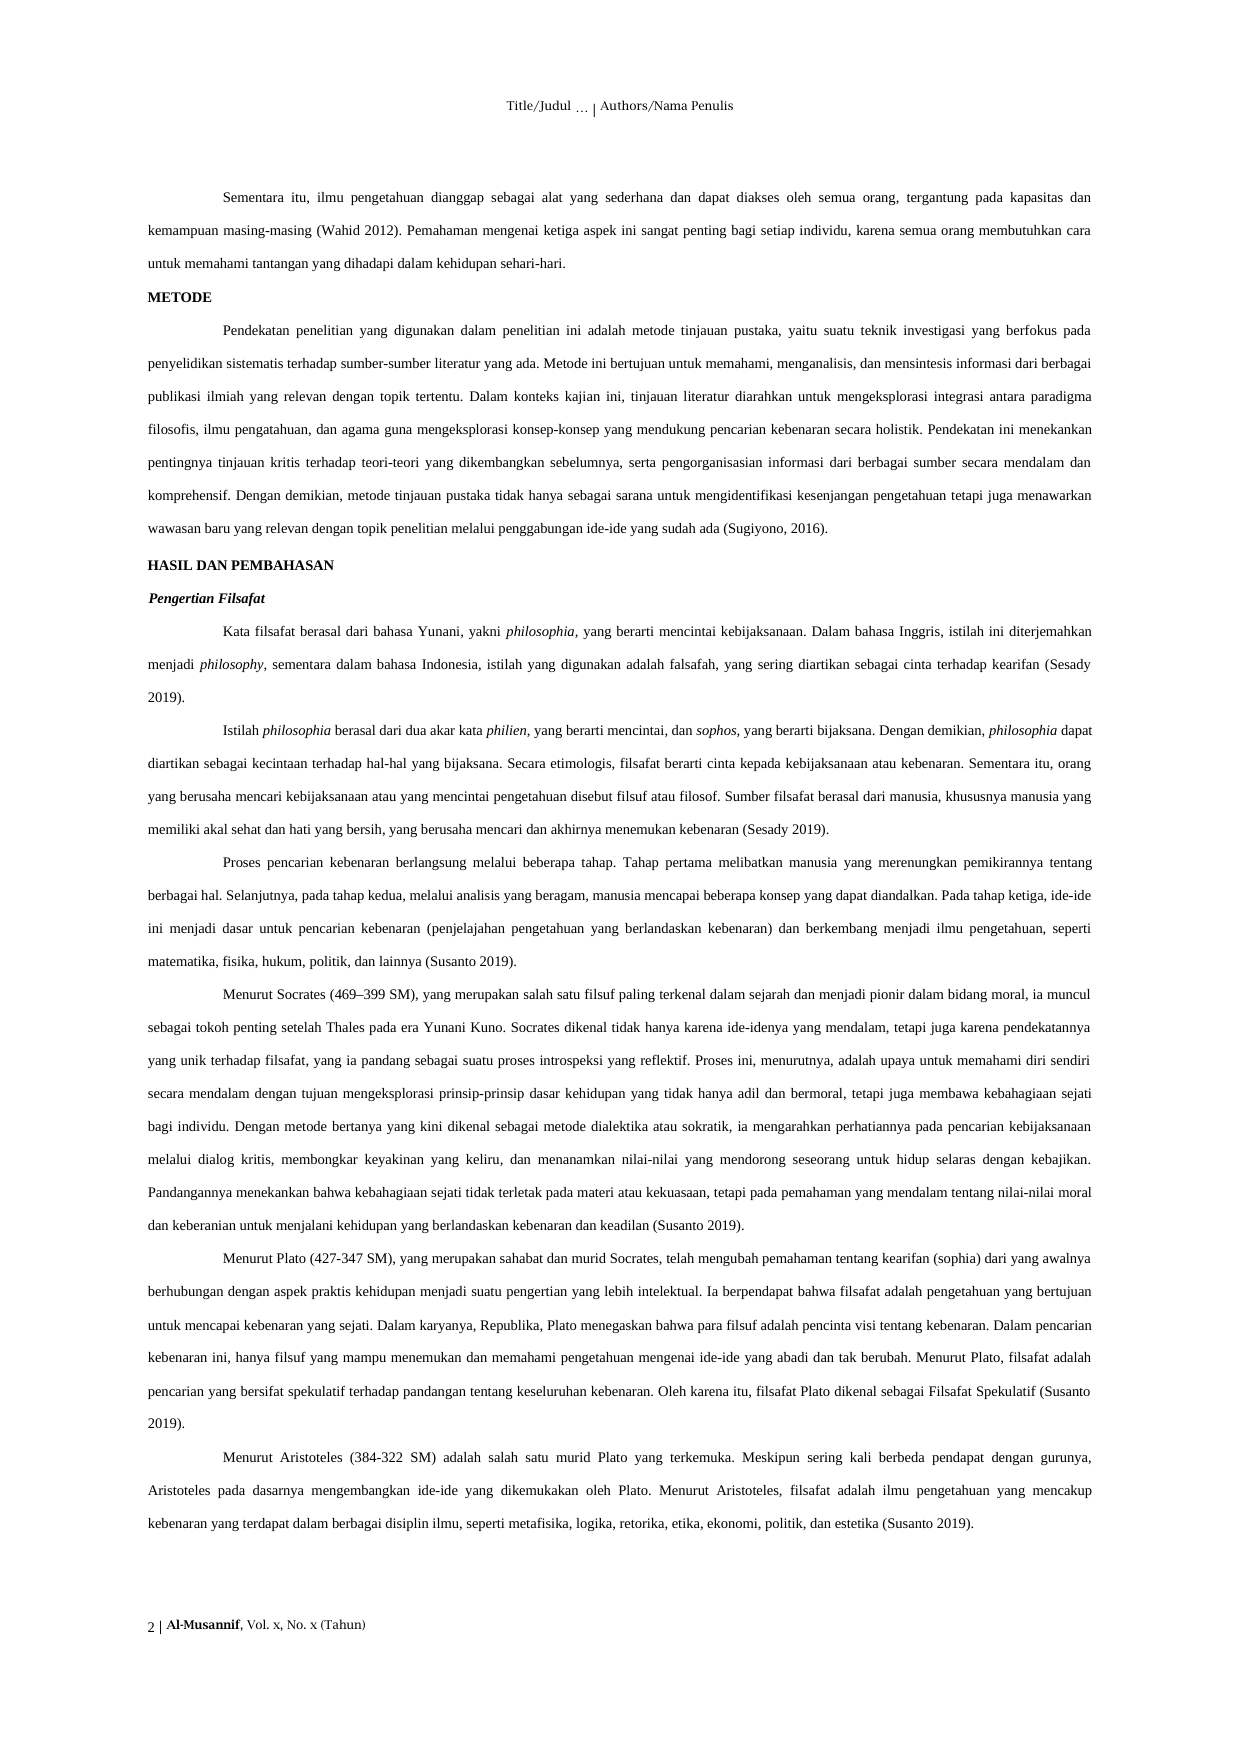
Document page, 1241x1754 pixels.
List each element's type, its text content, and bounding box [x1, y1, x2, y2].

text Pendekatan penelitian yang digunakan dalam penelitian ini adalah metode tinjauan pustaka, yaitu suatu teknik investigasi yang berfokus pada penyelidikan sistematis terhadap sumber-sumber literatur yang ada. Metode ini bertujuan untuk memahami, menganalisis, dan mensintesis informasi dari berbagai publikasi ilmiah yang relevan dengan topik tertentu. Dalam konteks kajian ini, tinjauan literatur diarahkan untuk mengeksplorasi integrasi antara paradigma filosofis, ilmu pengatahuan, dan agama guna mengeksplorasi konsep-konsep yang mendukung pencarian kebenaran secara holistik. Pendekatan ini menekankan pentingnya tinjauan kritis terhadap teori-teori yang dikembangkan sebelumnya, serta pengorganisasian informasi dari berbagai sumber secara mendalam dan komprehensif. Dengan demikian, metode tinjauan pustaka tidak hanya sebagai sarana untuk mengidentifikasi kesenjangan pengetahuan tetapi juga menawarkan wawasan baru yang relevan dengan topik penelitian melalui penggabungan ide-ide yang sudah ada (Sugiyono, 2016). [148, 309, 1092, 536]
text Kata filsafat berasal dari bahasa Yunani, yakni philosophia, yang berarti mencintai kebijaksanaan. Dalam bahasa Inggris, istilah ini diterjemahkan menjadi philosophy, sementara dalam bahasa Indonesia, istilah yang digunakan adalah falsafah, yang sering diartikan sebagai cinta terhadap kearifan (Sesady 2019). [148, 611, 1092, 706]
text Menurut Aristoteles (384-322 SM) adalah salah satu murid Plato yang terkemuka. Meskipun sering kali berbeda pendapat dengan gurunya, Aristoteles pada dasarnya mengembangkan ide-ide yang dikemukakan oleh Plato. Menurut Aristoteles, filsafat adalah ilmu pengetahuan yang mencakup kebenaran yang terdapat dalam berbagai disiplin ilmu, seperti metafisika, logika, retorika, etika, ekonomi, politik, dan estetika (Susanto 2019). [148, 1436, 1092, 1531]
text METODE [147, 276, 1092, 305]
text Menurut Plato (427-347 SM), yang merupakan sahabat dan murid Socrates, telah mengubah pemahaman tentang kearifan (sophia) dari yang awalnya berhubungan dengan aspek praktis kehidupan menjadi suatu pengertian yang lebih intelektual. Ia berpendapat bahwa filsafat adalah pengetahuan yang bertujuan untuk mencapai kebenaran yang sejati. Dalam karyanya, Republika, Plato menegaskan bahwa para filsuf adalah pencinta visi tentang kebenaran. Dalam pencarian kebenaran ini, hanya filsuf yang mampu menemukan dan memahami pengetahuan mengenai ide-ide yang abadi dan tak berubah. Menurut Plato, filsafat adalah pencarian yang bersifat spekulatif terhadap pandangan tentang keseluruhan kebenaran. Oleh karena itu, filsafat Plato dikenal sebagai Filsafat Spekulatif (Susanto 2019). [148, 1238, 1092, 1432]
text Menurut Socrates (469–399 SM), yang merupakan salah satu filsuf paling terkenal dalam sejarah dan menjadi pionir dalam bidang moral, ia muncul sebagai tokoh penting setelah Thales pada era Yunani Kuno. Socrates dikenal tidak hanya karena ide-idenya yang mendalam, tetapi juga karena pendekatannya yang unik terhadap filsafat, yang ia pandang sebagai suatu proses introspeksi yang reflektif. Proses ini, menurutnya, adalah upaya untuk memahami diri sendiri secara mendalam dengan tujuan mengeksplorasi prinsip-prinsip dasar kehidupan yang tidak hanya adil dan bermoral, tetapi juga membawa kebahagiaan sejati bagi individu. Dengan metode bertanya yang kini dikenal sebagai metode dialektika atau sokratik, ia mengarahkan perhatiannya pada pencarian kebijaksanaan melalui dialog kritis, membongkar keyakinan yang keliru, dan menanamkan nilai-nilai yang mendorong seseorang untuk hidup selaras dengan kebajikan. Pandangannya menekankan bahwa kebahagiaan sejati tidak terletak pada materi atau kekuasaan, tetapi pada pemahaman yang mendalam tentang nilai-nilai moral dan keberanian untuk menjalani kehidupan yang berlandaskan kebenaran dan keadilan (Susanto 2019). [148, 974, 1092, 1234]
text Istilah philosophia berasal dari dua akar kata philien, yang berarti mencintai, dan sophos, yang berarti bijaksana. Dengan demikian, philosophia dapat diartikan sebagai kecintaan terhadap hal-hal yang bijaksana. Secara etimologis, filsafat berarti cinta kepada kebijaksanaan atau kebenaran. Sementara itu, orang yang berusaha mencari kebijaksanaan atau yang mencintai pengetahuan disebut filsuf atau filosof. Sumber filsafat berasal dari manusia, khususnya manusia yang memiliki akal sehat dan hati yang bersih, yang berusaha mencari dan akhirnya menemukan kebenaran (Sesady 2019). [148, 710, 1092, 838]
list Pengertian Filsafat [148, 578, 1092, 607]
text Sementara itu, ilmu pengetahuan dianggap sebagai alat yang sederhana dan dapat diakses oleh semua orang, tergantung pada kapasitas dan kemampuan masing-masing (Wahid 2012). Pemahaman mengenai ketiga aspek ini sangat penting bagi setiap individu, karena semua orang membutuhkan cara untuk memahami tantangan yang dihadapi dalam kehidupan sehari-hari. [148, 177, 1092, 272]
text Proses pencarian kebenaran berlangsung melalui beberapa tahap. Tahap pertama melibatkan manusia yang merenungkan pemikirannya tentang berbagai hal. Selanjutnya, pada tahap kedua, melalui analisis yang beragam, manusia mencapai beberapa konsep yang dapat diandalkan. Pada tahap ketiga, ide-ide ini menjadi dasar untuk pencarian kebenaran (penjelajahan pengetahuan yang berlandaskan kebenaran) dan berkembang menjadi ilmu pengetahuan, seperti matematika, fisika, hukum, politik, dan lainnya (Susanto 2019). [148, 842, 1092, 970]
text HASIL DAN PEMBAHASAN [147, 545, 1092, 573]
